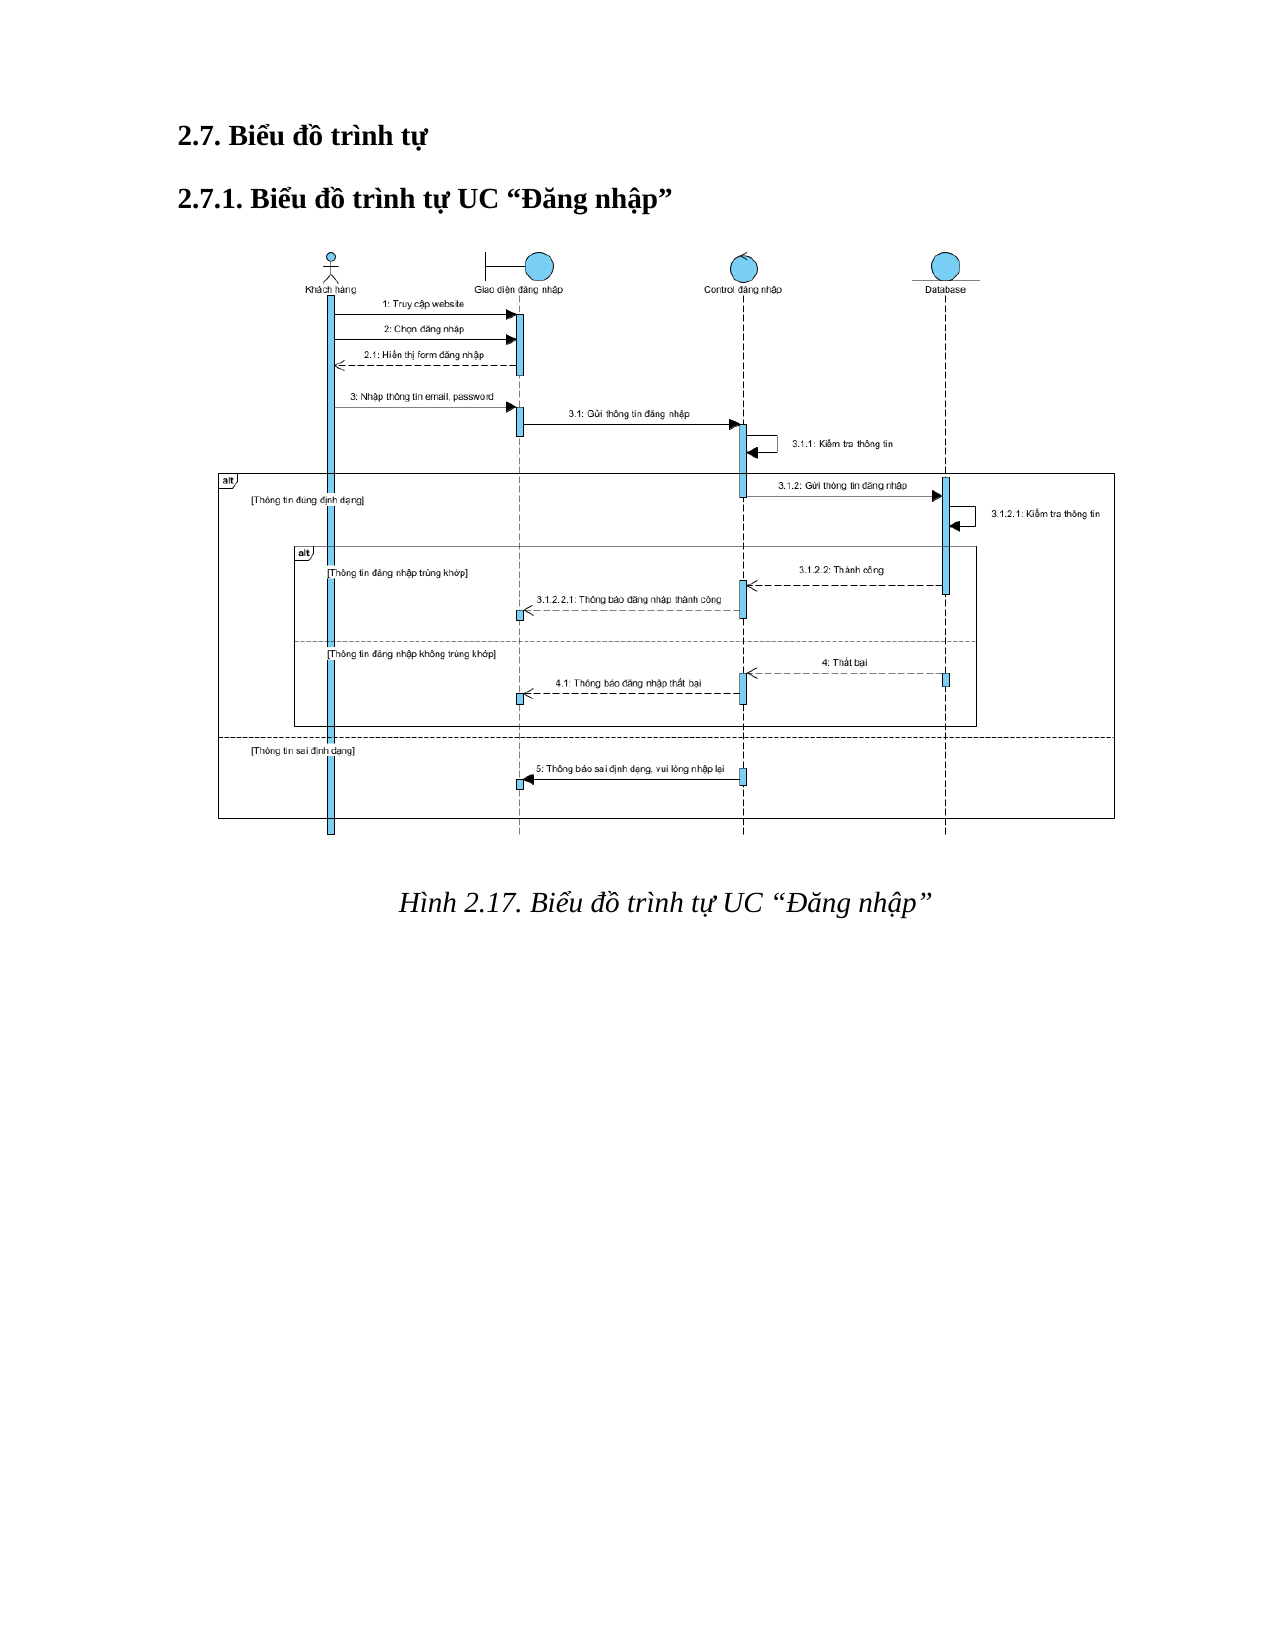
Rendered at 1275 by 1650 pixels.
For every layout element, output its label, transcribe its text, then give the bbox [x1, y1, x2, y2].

subtitle 2.7. Biểu đồ trình tự [177, 118, 1157, 152]
picture [179, 243, 1155, 857]
text Hình 2.17. Biểu đồ trình tự UC “Đăng nhập” [177, 885, 1157, 918]
subtitle 2.7.1. Biểu đồ trình tự UC “Đăng nhập” [177, 181, 1157, 214]
